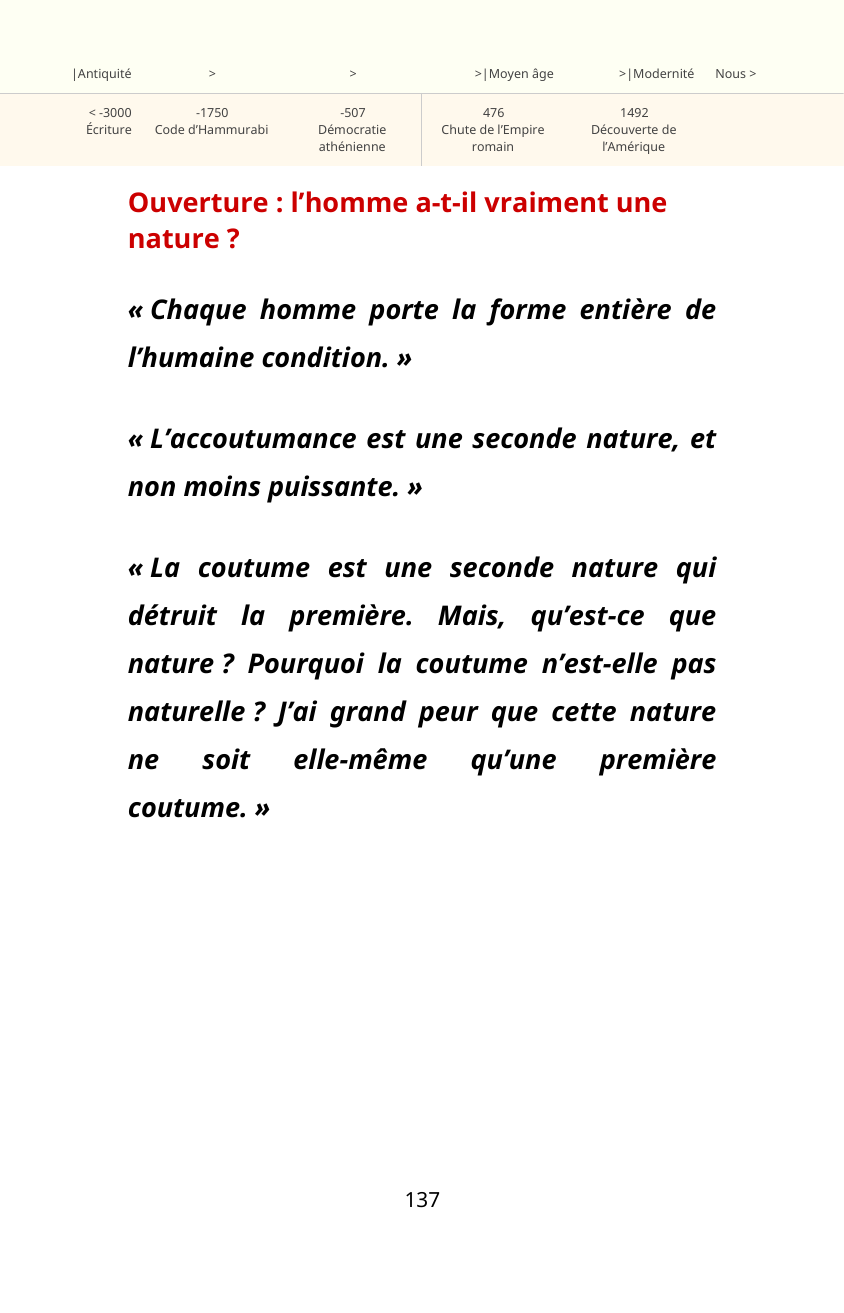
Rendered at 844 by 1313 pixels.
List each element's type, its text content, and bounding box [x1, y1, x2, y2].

subtitle « Chaque homme porte la forme entière de l’humaine condition. » [128, 290, 717, 375]
subtitle « La coutume est une seconde nature qui détruit la première. Mais, qu’est-ce que nature ? Pourquoi la coutume n’est-elle pas naturelle ? J’ai grand peur que cette nature ne soit elle-même qu’une première coutume. » [128, 548, 717, 825]
subtitle « L’accoutumance est une seconde nature, et non moins puissante. » [128, 419, 717, 504]
subtitle Ouverture : l’homme a-t-il vraiment une nature ? [128, 183, 717, 257]
